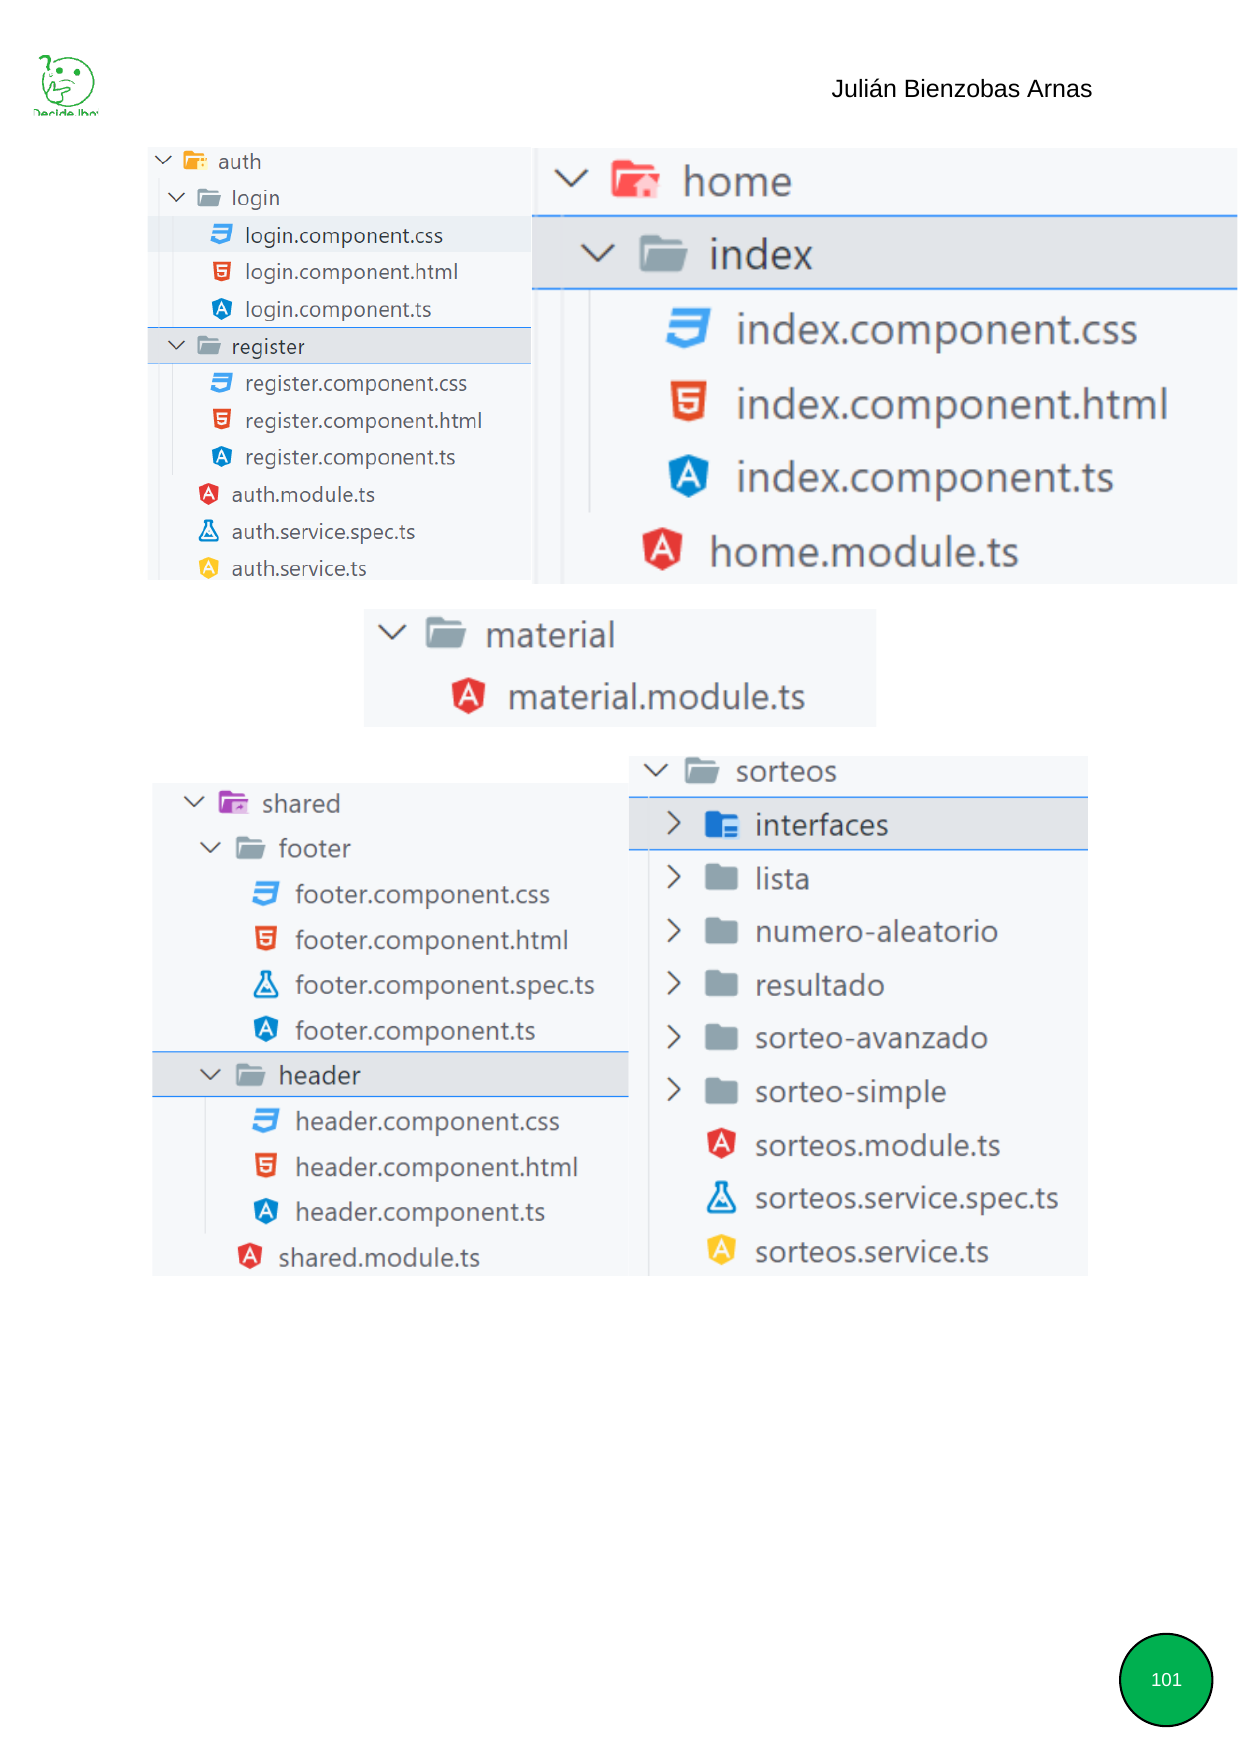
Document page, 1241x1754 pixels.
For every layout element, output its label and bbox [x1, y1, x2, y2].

picture [152, 756, 1088, 1276]
picture [32, 55, 99, 114]
picture [363, 609, 877, 727]
picture [147, 147, 1238, 584]
